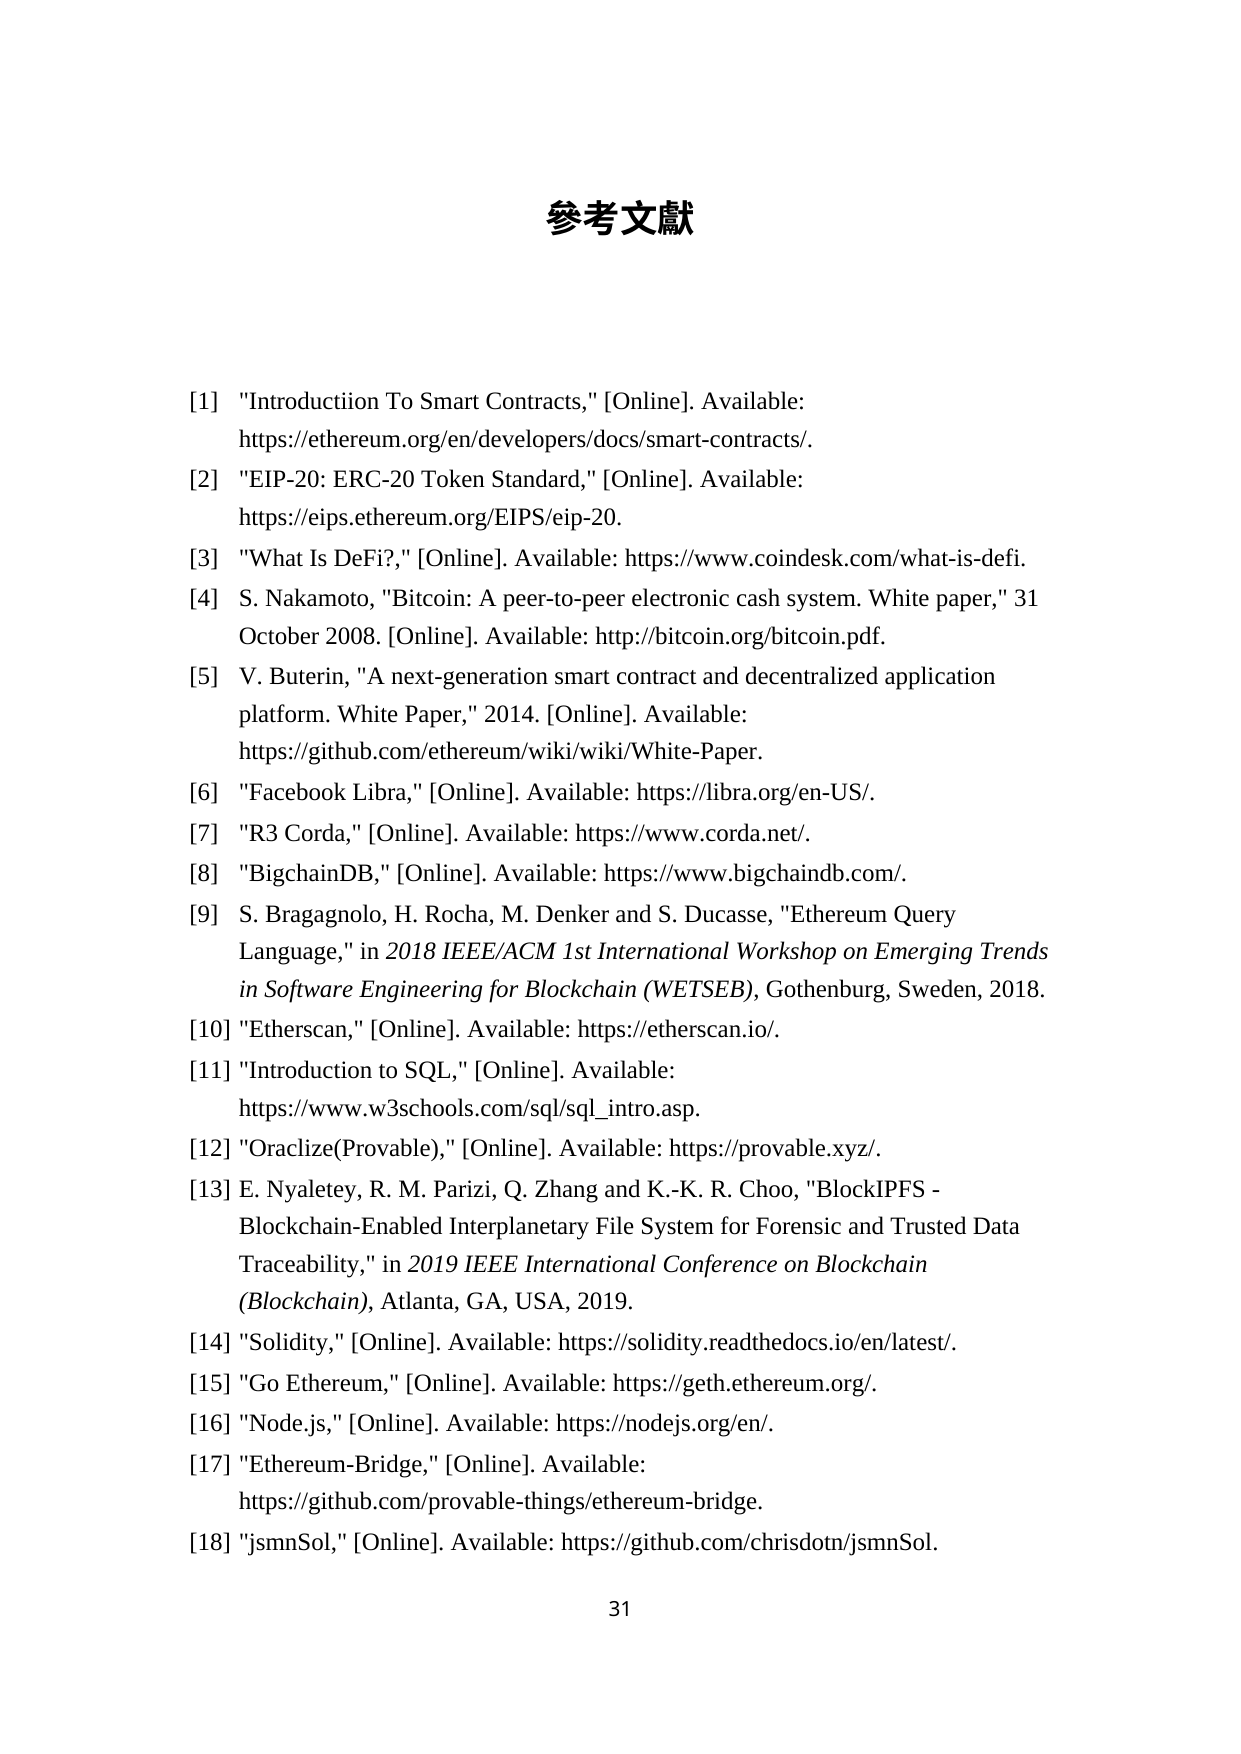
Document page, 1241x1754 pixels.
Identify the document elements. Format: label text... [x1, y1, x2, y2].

table_cell "Etherscan," [Online]. Available: https://etherscan.io/. [237, 1009, 1053, 1049]
table_cell "Go Ethereum," [Online]. Available: https://geth.ethereum.org/. [237, 1362, 1053, 1402]
table_cell [12] [188, 1127, 237, 1168]
table_cell [18] [188, 1521, 237, 1562]
table_cell [5] [188, 655, 237, 771]
table_cell "Node.js," [Online]. Available: https://nodejs.org/en/. [237, 1402, 1053, 1443]
table_cell [17] [188, 1443, 237, 1521]
table_cell E. Nyaletey, R. M. Parizi, Q. Zhang and K.-K. R. Choo, "BlockIPFS - Blockchain-Enabled Interplanetary File System for Forensic and Trusted Data Traceability," in 2019 IEEE International Conference on Blockchain (Blockchain), Atlanta, GA, USA, 2019. [237, 1168, 1053, 1321]
table_cell "What Is DeFi?," [Online]. Available: https://www.coindesk.com/what-is-defi. [237, 537, 1053, 577]
table_cell [9] [188, 893, 237, 1008]
table_cell [2] [188, 459, 237, 537]
table_cell "BigchainDB," [Online]. Available: https://www.bigchaindb.com/. [237, 852, 1053, 893]
table_cell [10] [188, 1009, 237, 1049]
table_cell [13] [188, 1168, 237, 1321]
table_cell [3] [188, 537, 237, 577]
table_cell [14] [188, 1321, 237, 1362]
table_cell [7] [188, 812, 237, 852]
table_cell [11] [188, 1049, 237, 1127]
table_cell S. Nakamoto, "Bitcoin: A peer-to-peer electronic cash system. White paper," 31 October 2008. [Online]. Available: http://bitcoin.org/bitcoin.pdf. [237, 577, 1053, 655]
table_cell "R3 Corda," [Online]. Available: https://www.corda.net/. [237, 812, 1053, 852]
table_cell "Oraclize(Provable)," [Online]. Available: https://provable.xyz/. [237, 1127, 1053, 1168]
table_cell "Facebook Libra," [Online]. Available: https://libra.org/en-US/. [237, 771, 1053, 812]
table_cell "Introduction to SQL," [Online]. Available: https://www.w3schools.com/sql/sql_intro.asp. [237, 1049, 1053, 1127]
table_cell [4] [188, 577, 237, 655]
table_cell V. Buterin, "A next-generation smart contract and decentralized application platform. White Paper," 2014. [Online]. Available: https://github.com/ethereum/wiki/wiki/White-Paper. [237, 655, 1053, 771]
subtitle 參考文獻 [187, 178, 1053, 253]
table_header "Introductiion To Smart Contracts," [Online]. Available: https://ethereum.org/en/developers/docs/smart-contracts/. [237, 380, 1053, 458]
table_cell "Ethereum-Bridge," [Online]. Available: https://github.com/provable-things/ethereum-bridge. [237, 1443, 1053, 1521]
table_cell S. Bragagnolo, H. Rocha, M. Denker and S. Ducasse, "Ethereum Query Language," in 2018 IEEE/ACM 1st International Workshop on Emerging Trends in Software Engineering for Blockchain (WETSEB), Gothenburg, Sweden, 2018. [237, 893, 1053, 1008]
table_cell "Solidity," [Online]. Available: https://solidity.readthedocs.io/en/latest/. [237, 1321, 1053, 1362]
table_cell [6] [188, 771, 237, 812]
table_cell [15] [188, 1362, 237, 1402]
table_header [1] [188, 380, 237, 458]
table_cell "jsmnSol," [Online]. Available: https://github.com/chrisdotn/jsmnSol. [237, 1521, 1053, 1562]
table_cell "EIP-20: ERC-20 Token Standard," [Online]. Available: https://eips.ethereum.org/EIPS/eip-20. [237, 459, 1053, 537]
table_cell [8] [188, 852, 237, 893]
table_cell [16] [188, 1402, 237, 1443]
